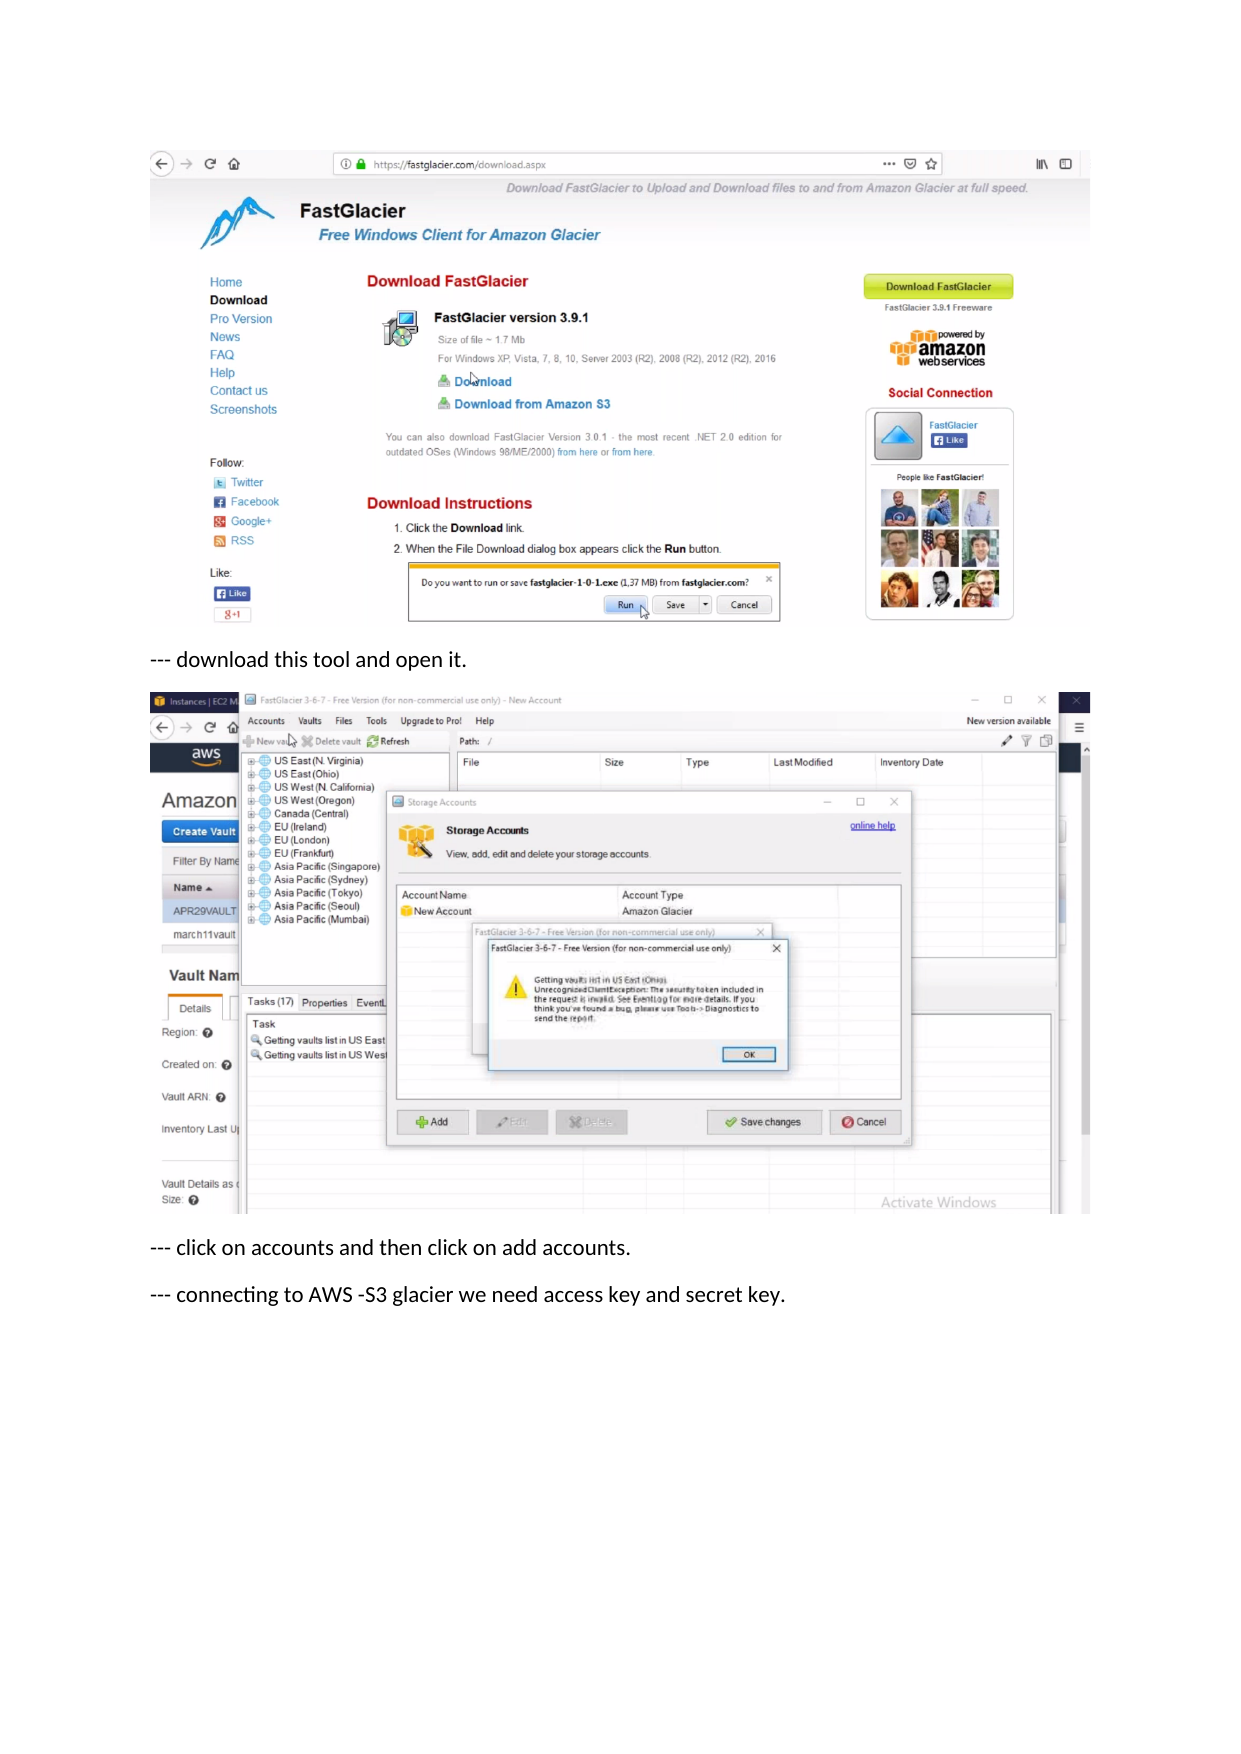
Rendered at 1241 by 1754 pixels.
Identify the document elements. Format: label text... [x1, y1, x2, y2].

text --- connecting to AWS -S3 glacier we need access key and secret key. [150, 1280, 1090, 1308]
picture [150, 692, 1091, 1214]
text --- download this tool and open it. [150, 645, 1090, 673]
text --- click on accounts and then click on add accounts. [150, 1233, 1090, 1261]
picture [150, 150, 1091, 627]
